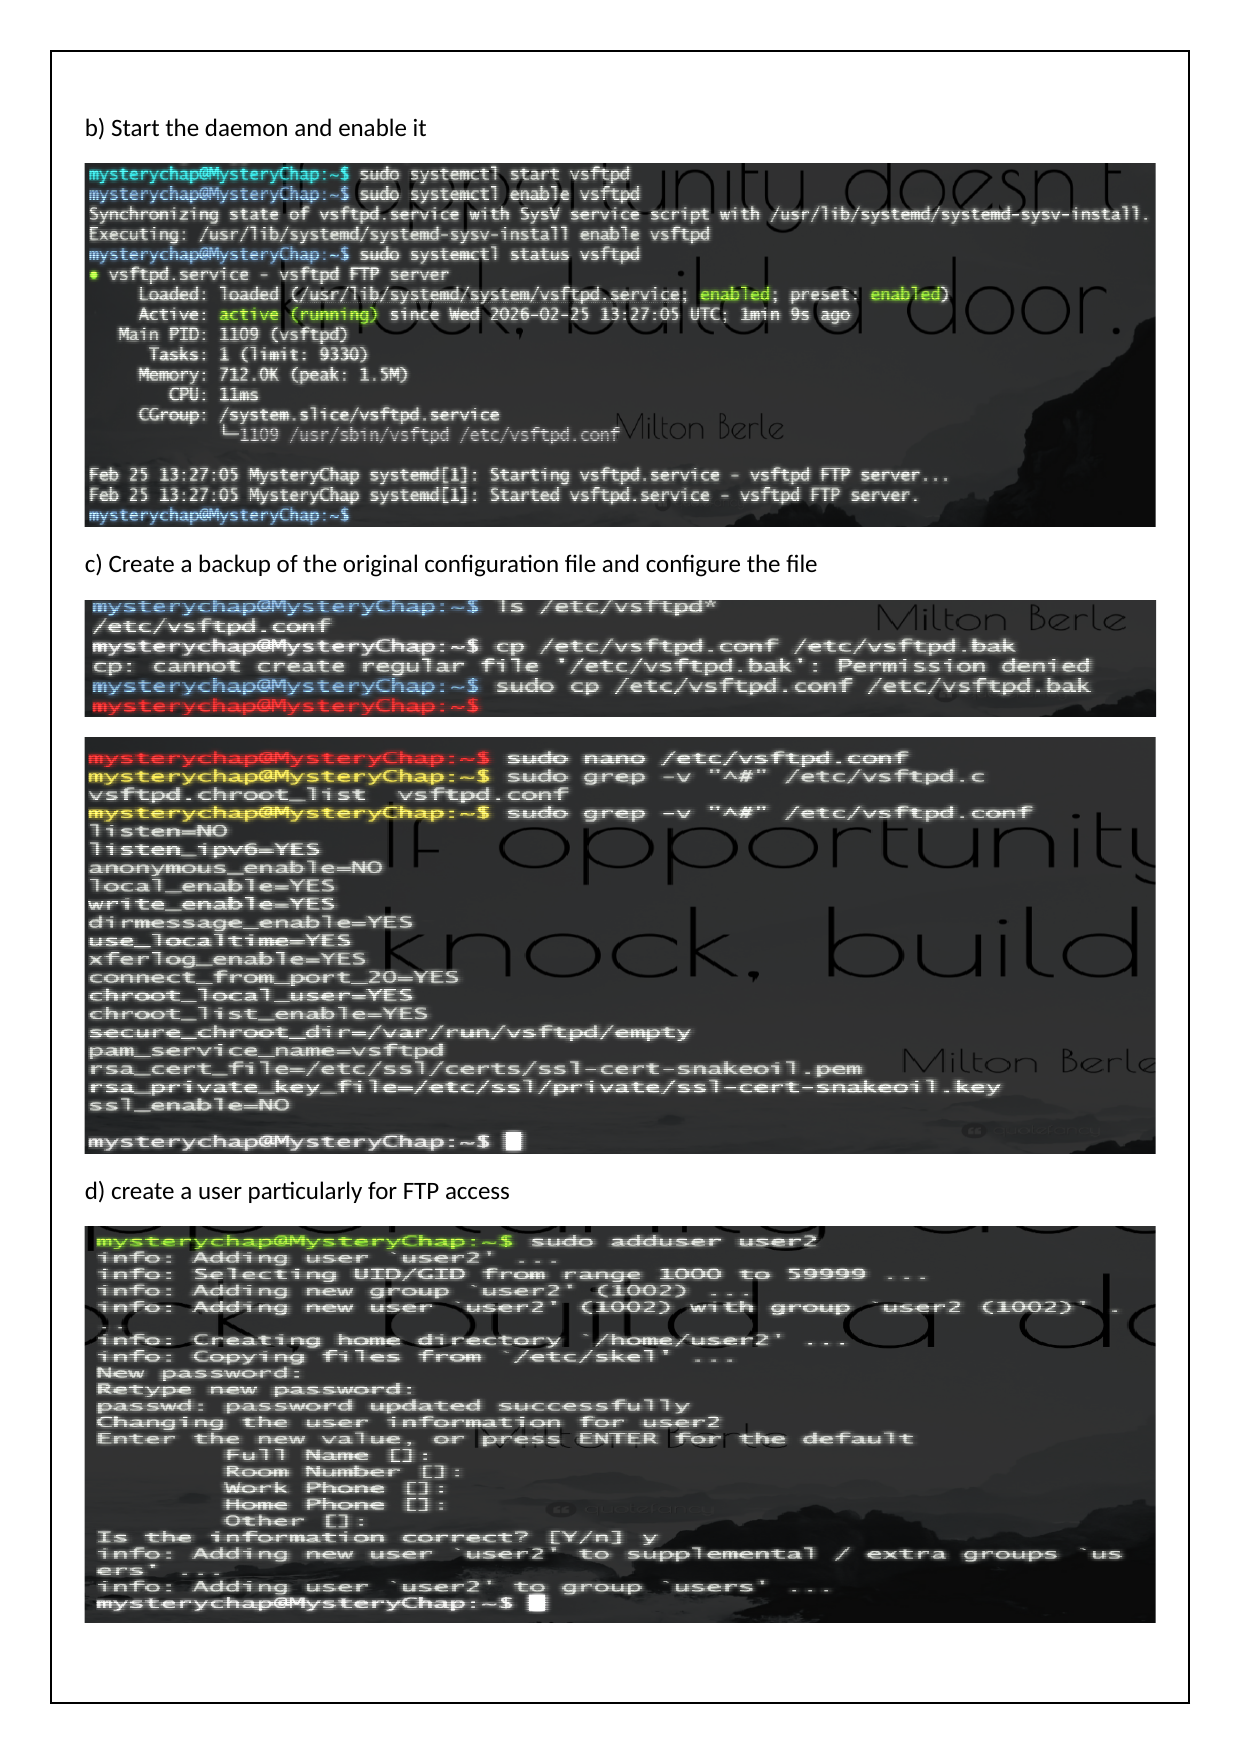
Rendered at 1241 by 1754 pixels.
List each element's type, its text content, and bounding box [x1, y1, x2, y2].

picture [84, 1226, 1156, 1623]
picture [84, 163, 1156, 527]
text c) Create a backup of the original configuration file and configure the file [84, 548, 1156, 579]
picture [84, 600, 1157, 717]
picture [84, 737, 1156, 1154]
text b) Start the daemon and enable it [84, 112, 1156, 143]
text d) create a user particularly for FTP access [84, 1175, 1156, 1205]
